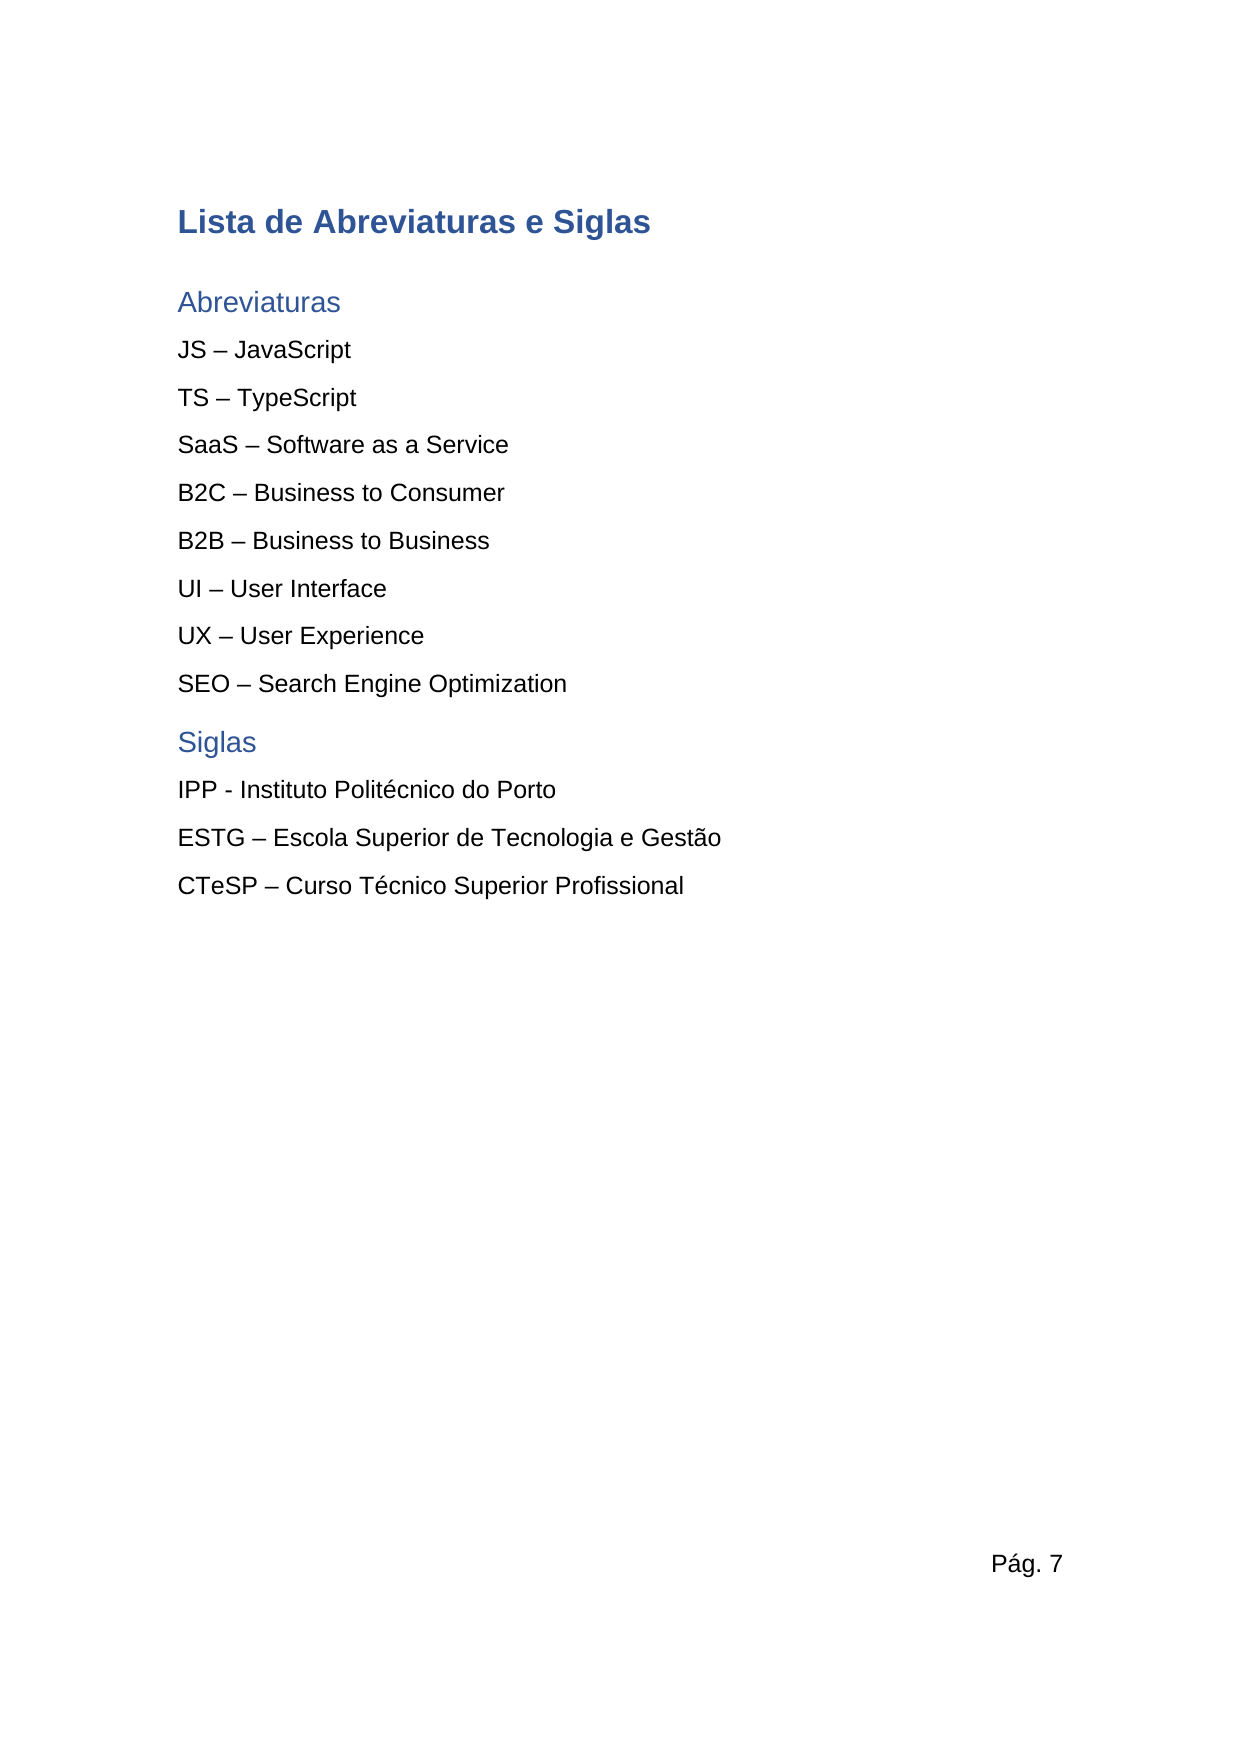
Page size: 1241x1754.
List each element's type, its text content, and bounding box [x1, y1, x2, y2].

text B2B – Business to Business [177, 526, 1063, 555]
text SaaS – Software as a Service [177, 431, 1063, 459]
subtitle Lista de Abreviaturas e Siglas [177, 202, 1063, 241]
text JS – JavaScript [177, 335, 1063, 364]
subtitle Siglas [177, 725, 1063, 759]
text TS – TypeScript [177, 383, 1063, 412]
text SEO – Search Engine Optimization [177, 669, 1063, 698]
text IPP - Instituto Politécnico do Porto [177, 775, 1063, 804]
text UI – User Interface [177, 574, 1063, 602]
text CTeSP – Curso Técnico Superior Profissional [177, 871, 1063, 899]
subtitle Abreviaturas [177, 285, 1063, 318]
text B2C – Business to Consumer [177, 478, 1063, 507]
text UX – User Experience [177, 621, 1063, 650]
text ESTG – Escola Superior de Tecnologia e Gestão [177, 823, 1063, 852]
